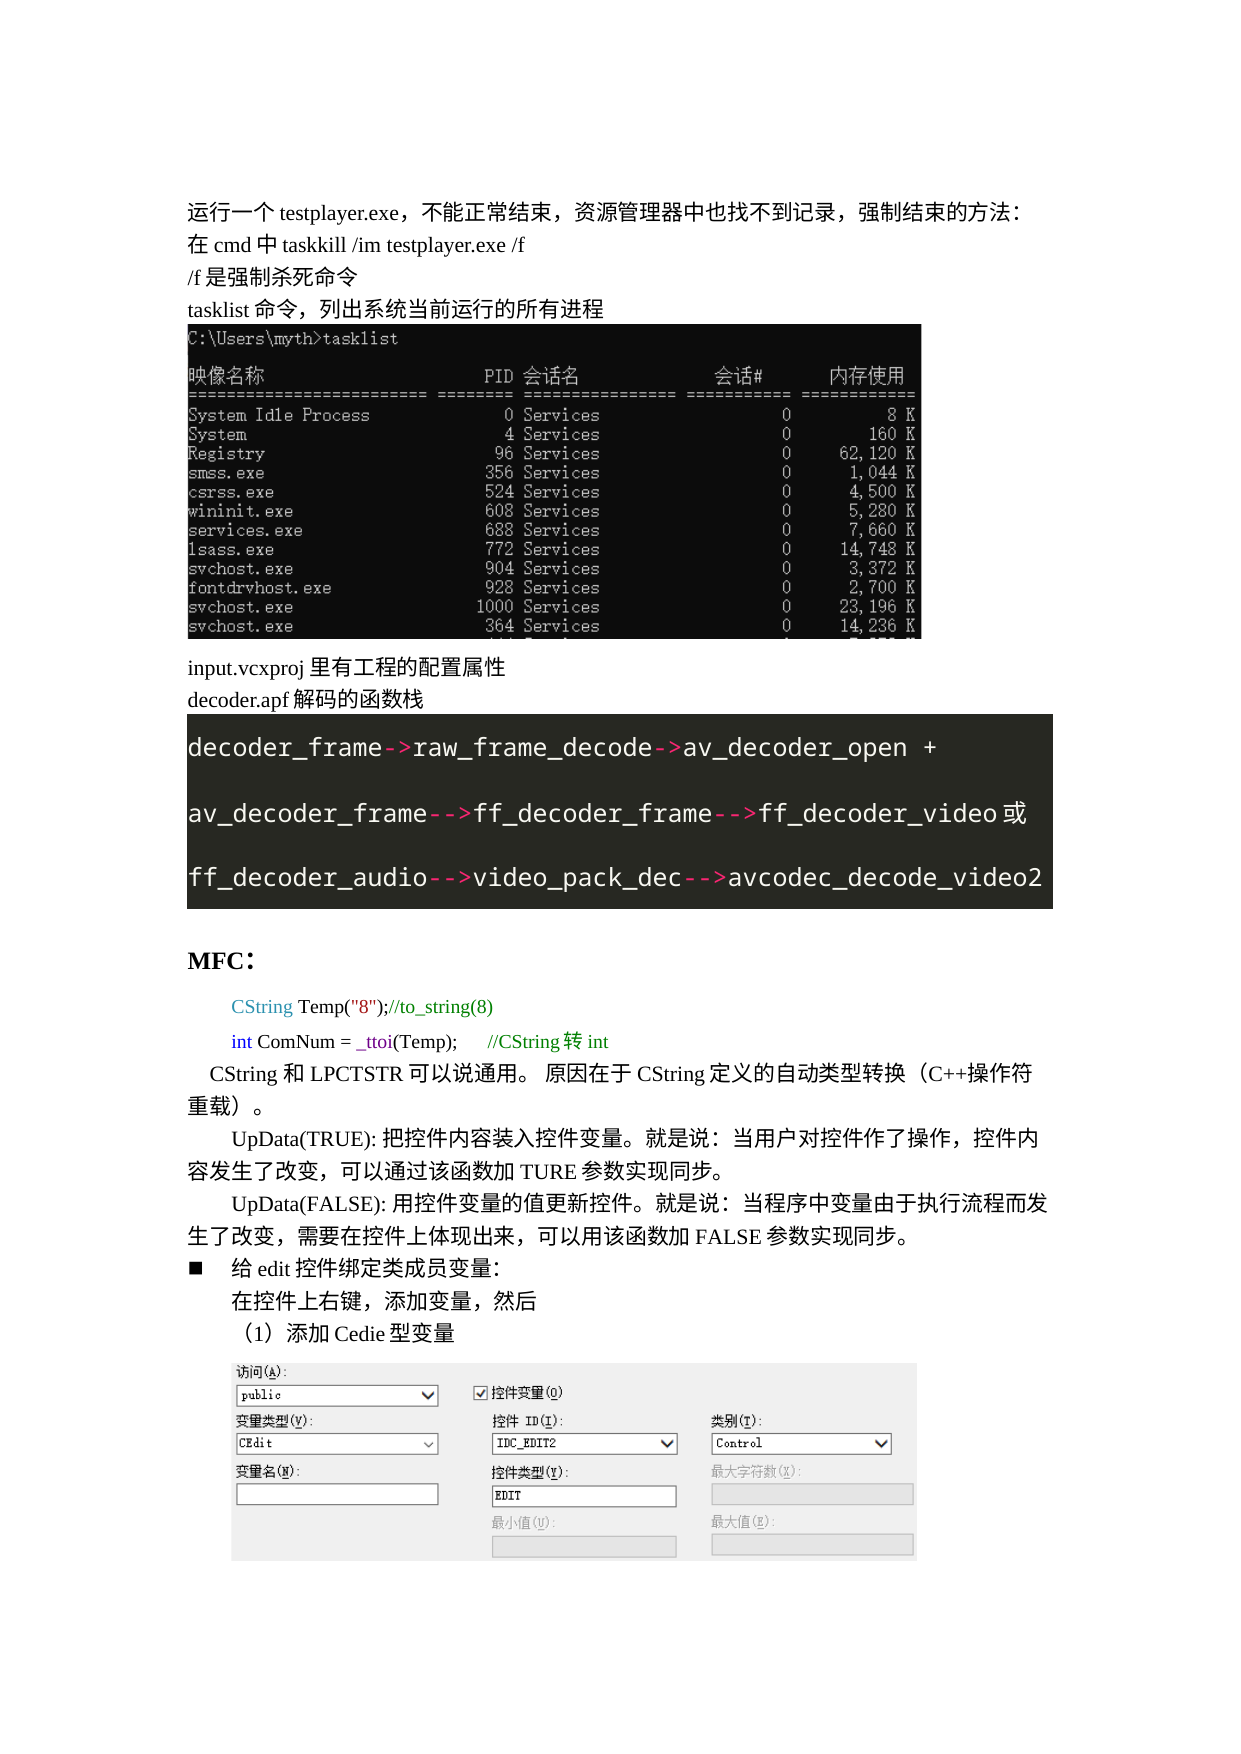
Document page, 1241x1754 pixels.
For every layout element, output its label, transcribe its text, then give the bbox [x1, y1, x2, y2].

text CString 和 LPCTSTR 可以说通用。 原因在于CString定义的自动类型转换（C++操作符重载）。 [187, 1056, 1053, 1121]
list 给edit控件绑定类成员变量： [187, 1251, 1053, 1283]
text （1）添加Cedie型变量 [187, 1316, 1053, 1348]
text 在控件上右键，添加变量，然后 [187, 1283, 1053, 1316]
text CString Temp("8");//to_string(8) [187, 991, 1053, 1023]
text tasklist命令，列出系统当前运行的所有进程 [187, 292, 1053, 324]
subtitle MFC： [187, 926, 1053, 991]
text decoder_frame->raw_frame_decode->av_decoder_open + av_decoder_frame-->ff_decoder_frame-->ff_decoder_video或ff_decoder_audio-->video_pack_dec-->avcodec_decode_video2 [187, 714, 1053, 909]
text UpData(FALSE): 用控件变量的值更新控件。就是说：当程序中变量由于执行流程而发生了改变，需要在控件上体现出来，可以用该函数加FALSE参数实现同步。 [187, 1186, 1053, 1251]
text input.vcxproj里有工程的配置属性 [187, 649, 1053, 682]
picture [231, 1363, 917, 1561]
text 运行一个testplayer.exe，不能正常结束，资源管理器中也找不到记录，强制结束的方法： [187, 194, 1053, 227]
text int ComNum = _ttoi(Temp); //CString转int [187, 1023, 1053, 1056]
text /f是强制杀死命令 [187, 259, 1053, 292]
picture [187, 324, 922, 639]
text decoder.apf解码的函数栈 [187, 682, 1053, 714]
text 在cmd中taskkill /im testplayer.exe /f [187, 227, 1053, 259]
text UpData(TRUE): 把控件内容装入控件变量。就是说：当用户对控件作了操作，控件内容发生了改变，可以通过该函数加TURE参数实现同步。 [187, 1121, 1053, 1186]
